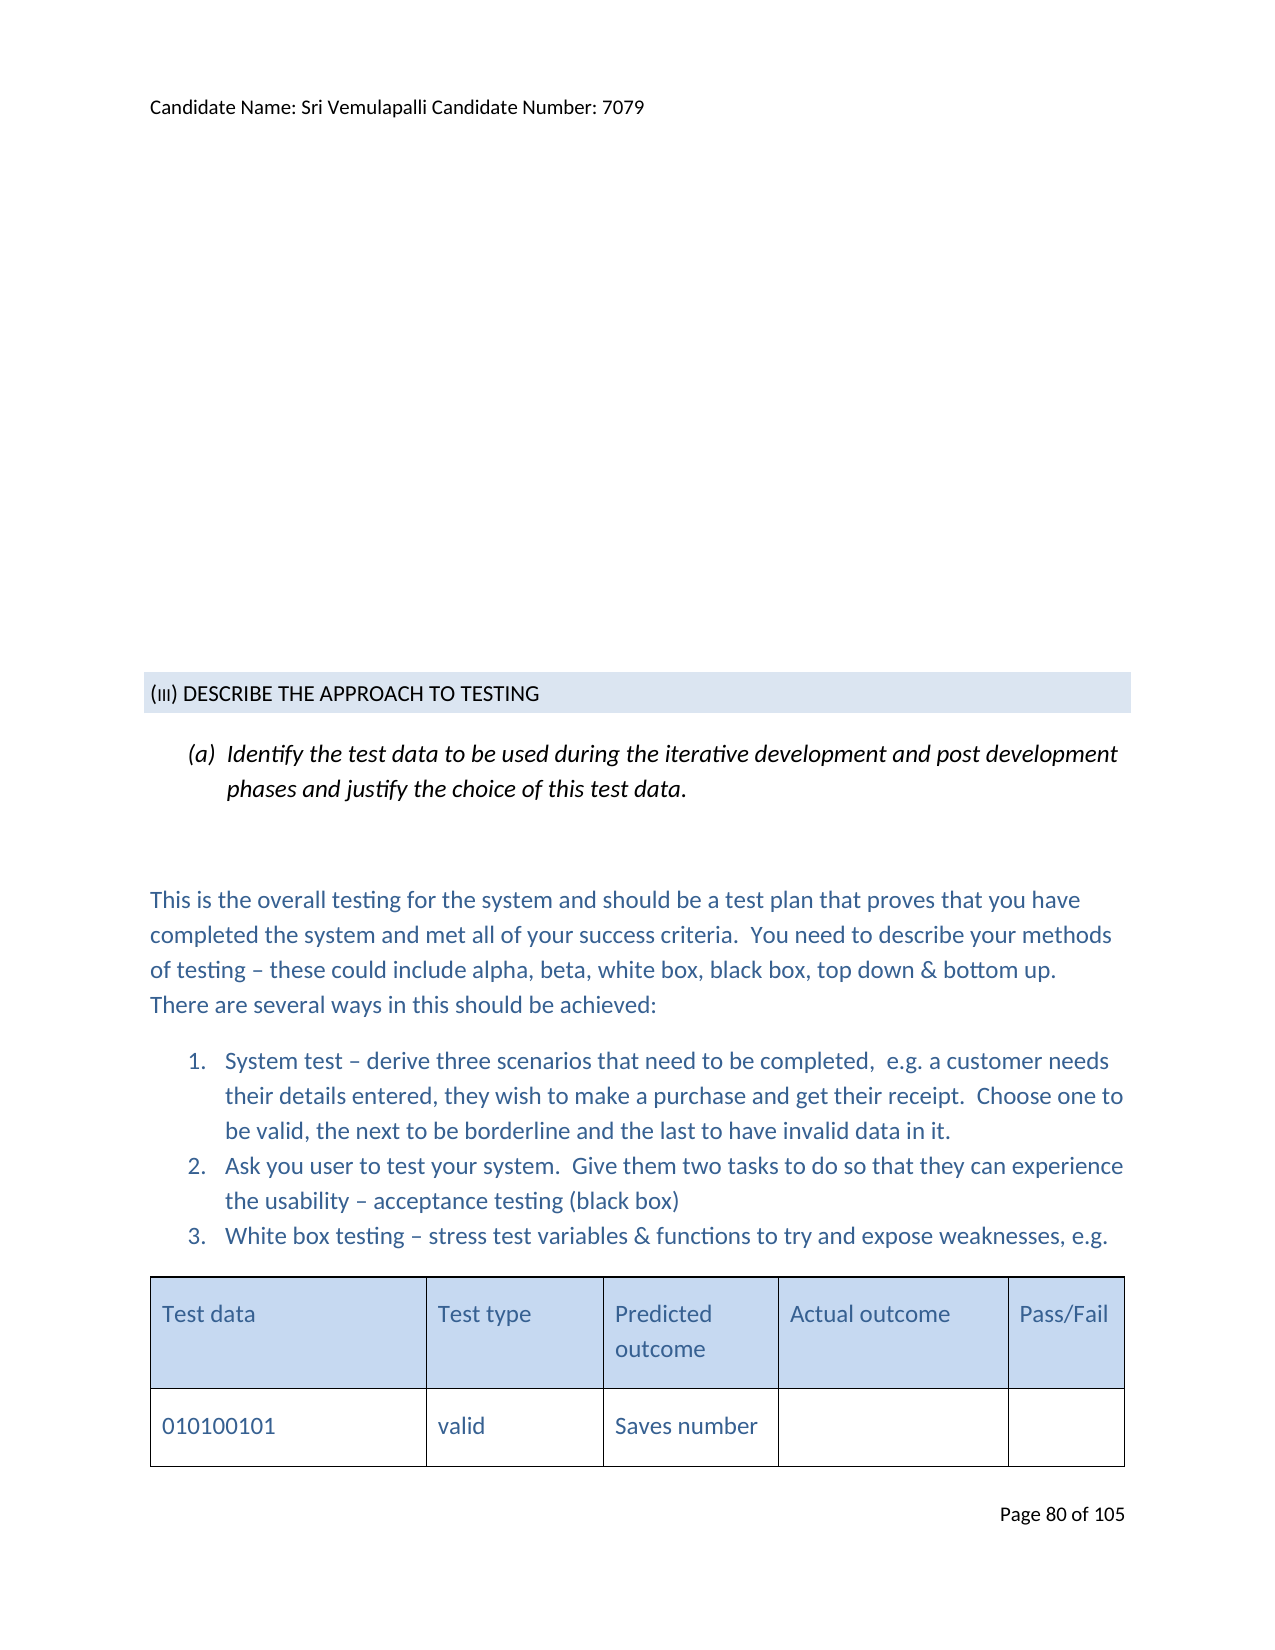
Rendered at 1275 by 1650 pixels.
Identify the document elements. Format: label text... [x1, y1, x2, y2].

table_cell [1009, 1389, 1124, 1466]
list White box testing – stress test variables & functions to try and expose weaknesses, e.g. [187, 1221, 1125, 1251]
table_cell valid [427, 1389, 603, 1466]
table_header Predicted outcome [604, 1278, 778, 1388]
table_cell Saves number [604, 1389, 778, 1466]
list Ask you user to test your system. Give them two tasks to do so that they can experience the usability – acceptance testing (black box) [187, 1151, 1125, 1216]
table_header Test type [427, 1278, 603, 1388]
table_cell 010100101 [151, 1389, 426, 1466]
table_header Pass/Fail [1009, 1278, 1124, 1388]
table_header Actual outcome [779, 1278, 1008, 1388]
subtitle (iii) DESCRIBE THE APPROACH TO TESTING [150, 679, 1125, 707]
table_header Test data [151, 1278, 426, 1388]
list Identify the test data to be used during the iterative development and post development phases and justify the choice of this test data. [187, 738, 1125, 803]
list System test – derive three scenarios that need to be completed, e.g. a customer needs their details entered, they wish to make a purchase and get their receipt. Choose one to be valid, the next to be borderline and the last to have invalid data in it. [187, 1046, 1125, 1146]
text This is the overall testing for the system and should be a test plan that proves that you have completed the system and met all of your success criteria. You need to describe your methods of testing – these could include alpha, beta, white box, black box, top down & bottom up. There are several ways in this should be achieved: [150, 885, 1125, 1020]
table_cell [779, 1389, 1008, 1466]
